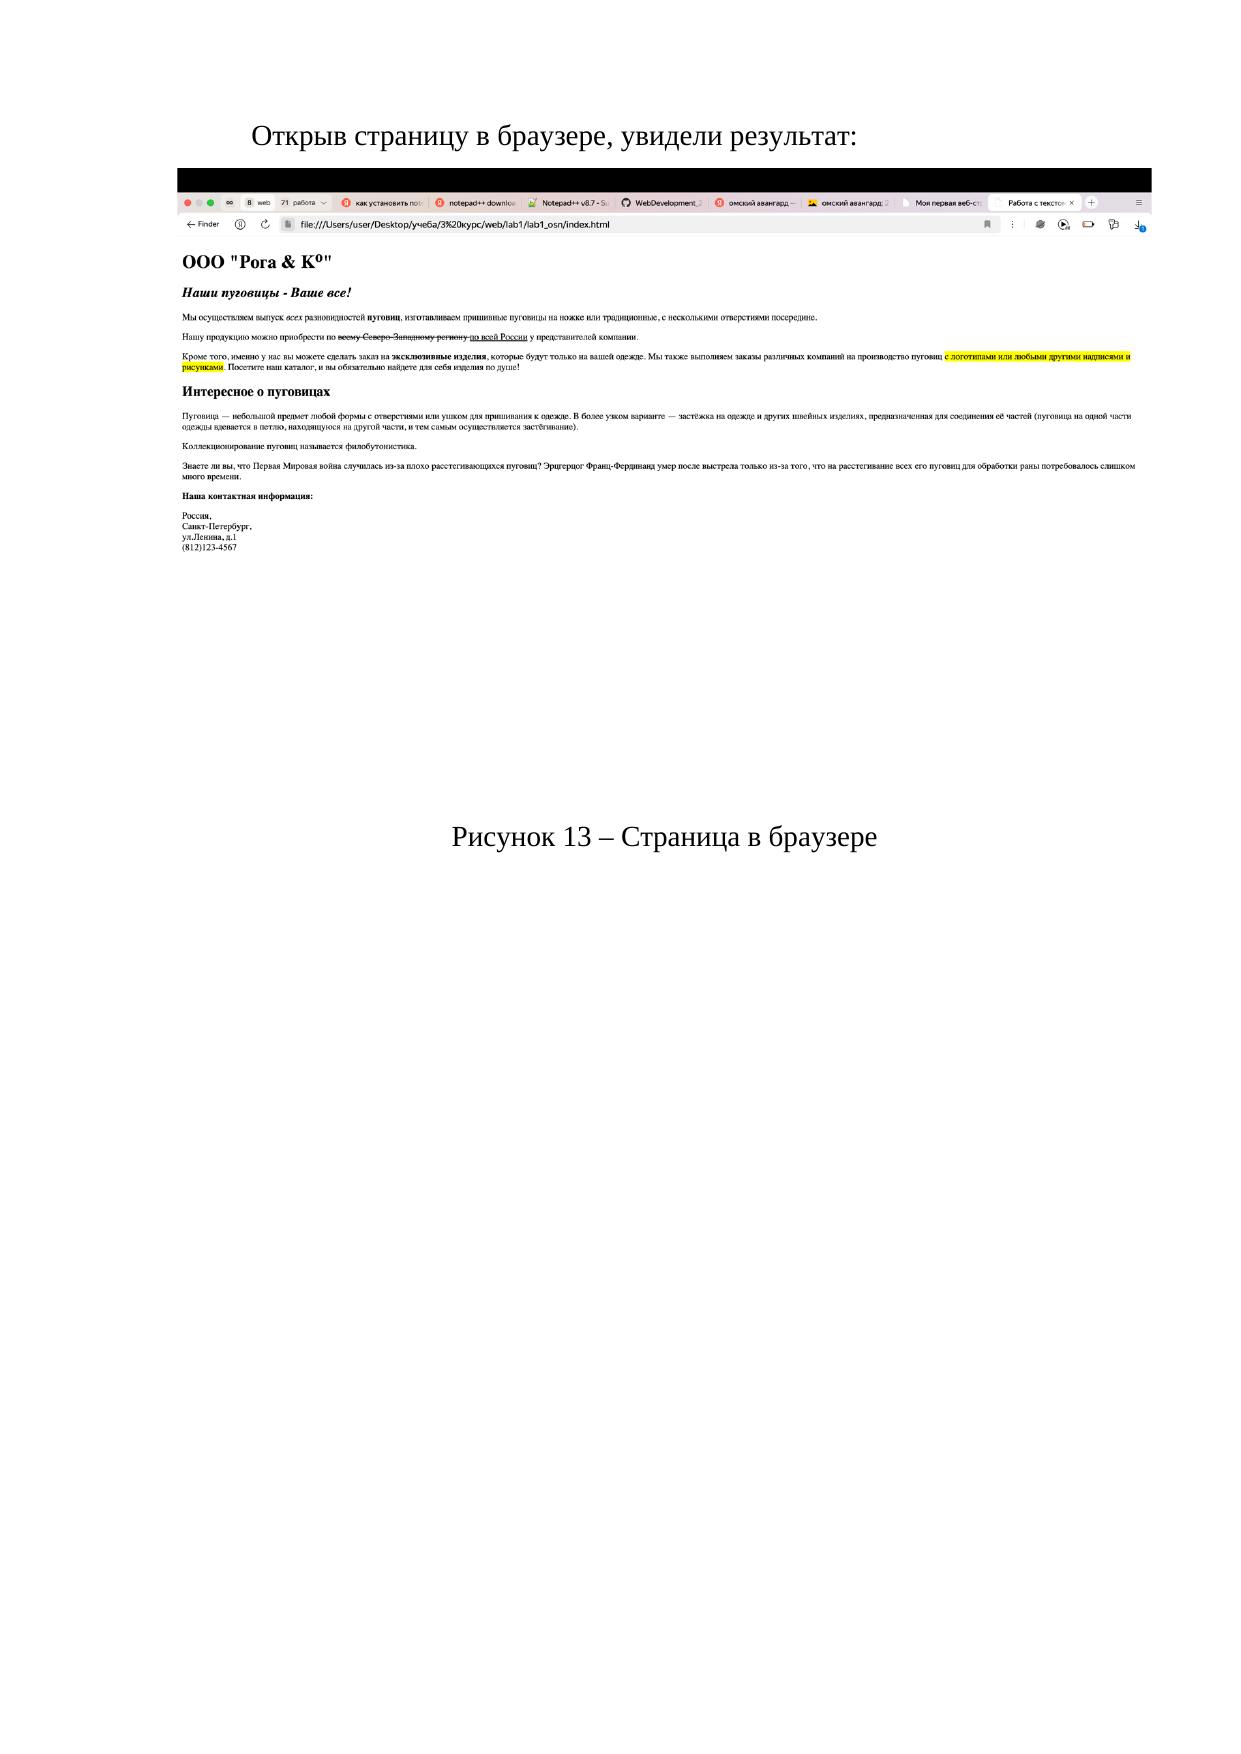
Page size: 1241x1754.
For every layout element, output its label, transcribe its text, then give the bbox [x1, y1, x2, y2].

text Открыв страницу в браузере, увидели результат: [177, 118, 1152, 152]
picture [177, 168, 1152, 802]
text Рисунок 13 – Cтраница в браузере [177, 819, 1152, 852]
